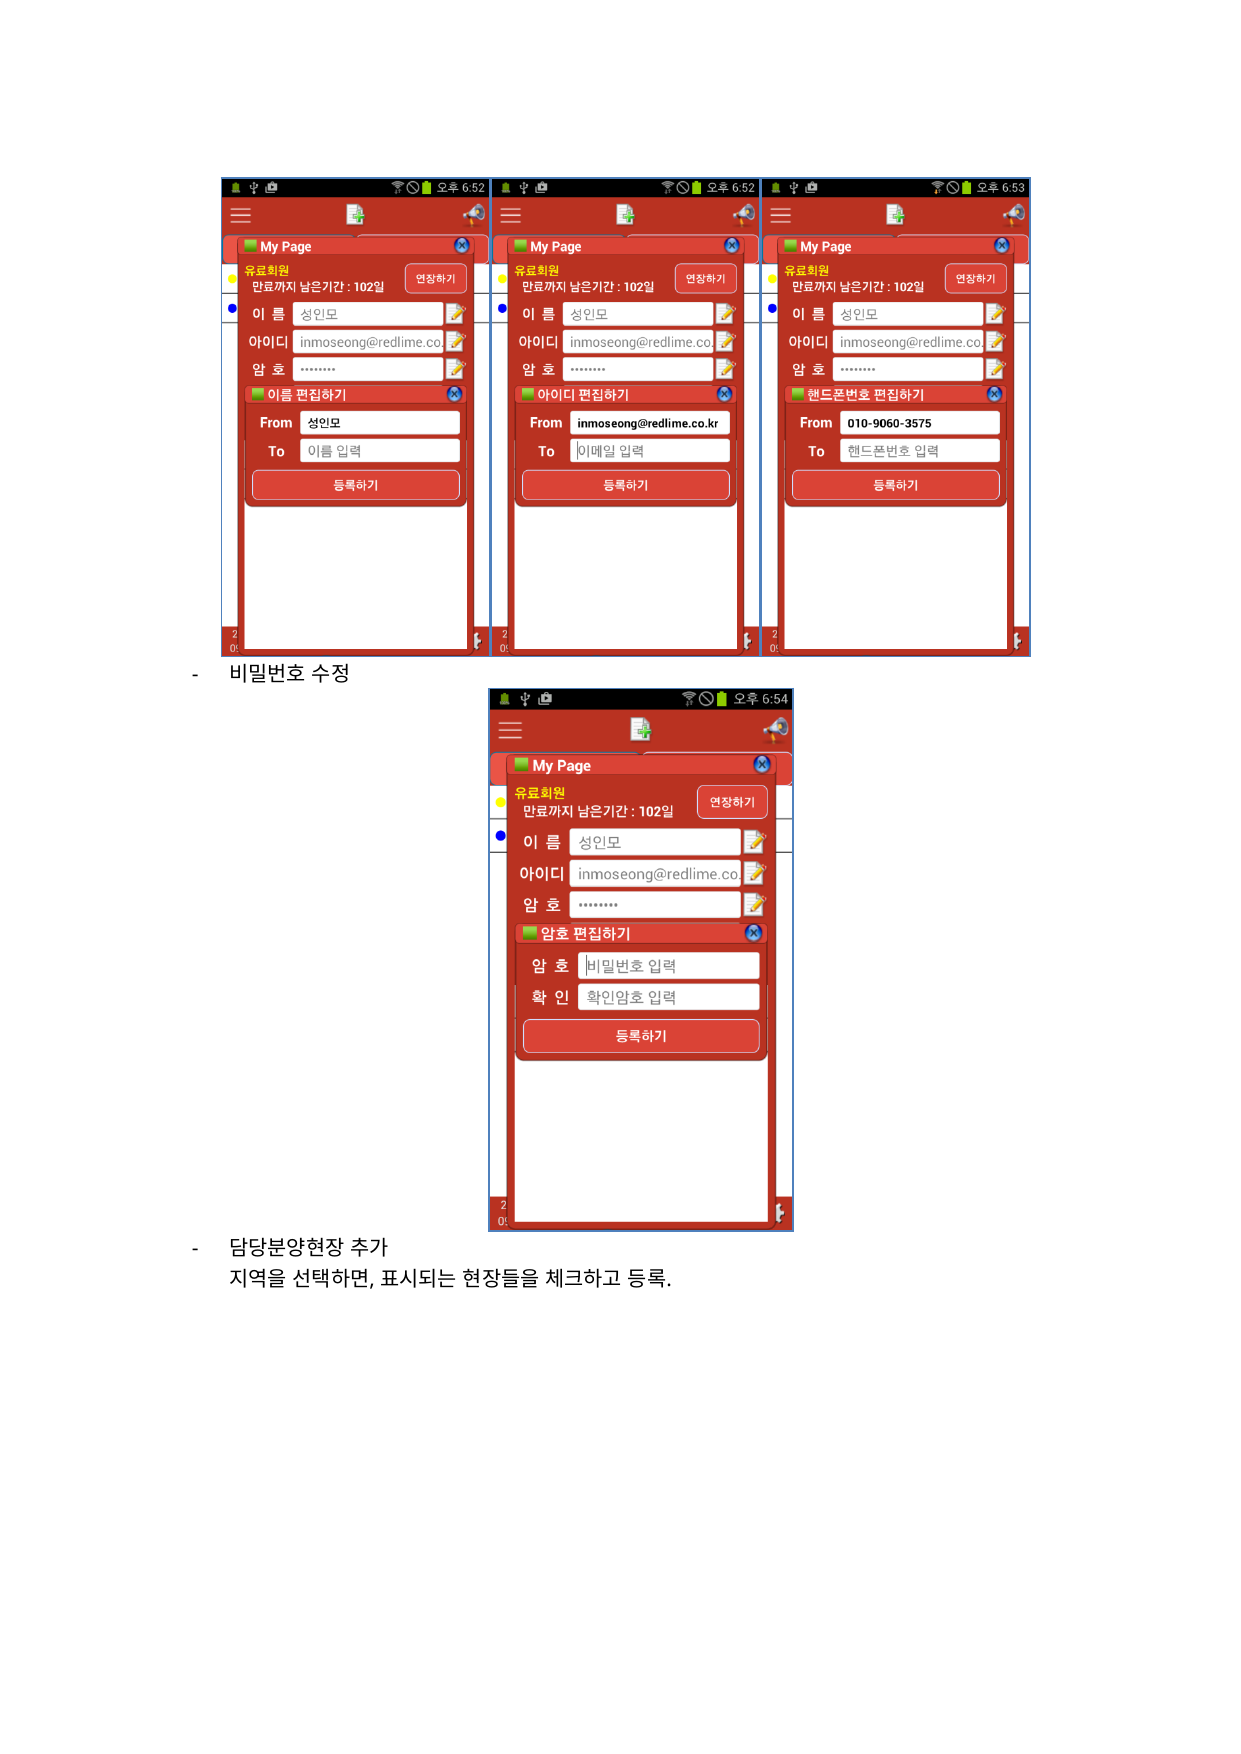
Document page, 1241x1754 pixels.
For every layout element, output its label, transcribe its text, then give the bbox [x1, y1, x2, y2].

list 지역을 선택하면, 표시되는 현장들을 체크하고 등록. [229, 1262, 1090, 1292]
list 담당분양현장 추가 [192, 1232, 1090, 1262]
picture [492, 179, 759, 656]
picture [490, 689, 792, 1230]
list 비밀번호 수정 [192, 657, 1090, 687]
picture [762, 179, 1029, 656]
picture [222, 179, 489, 656]
